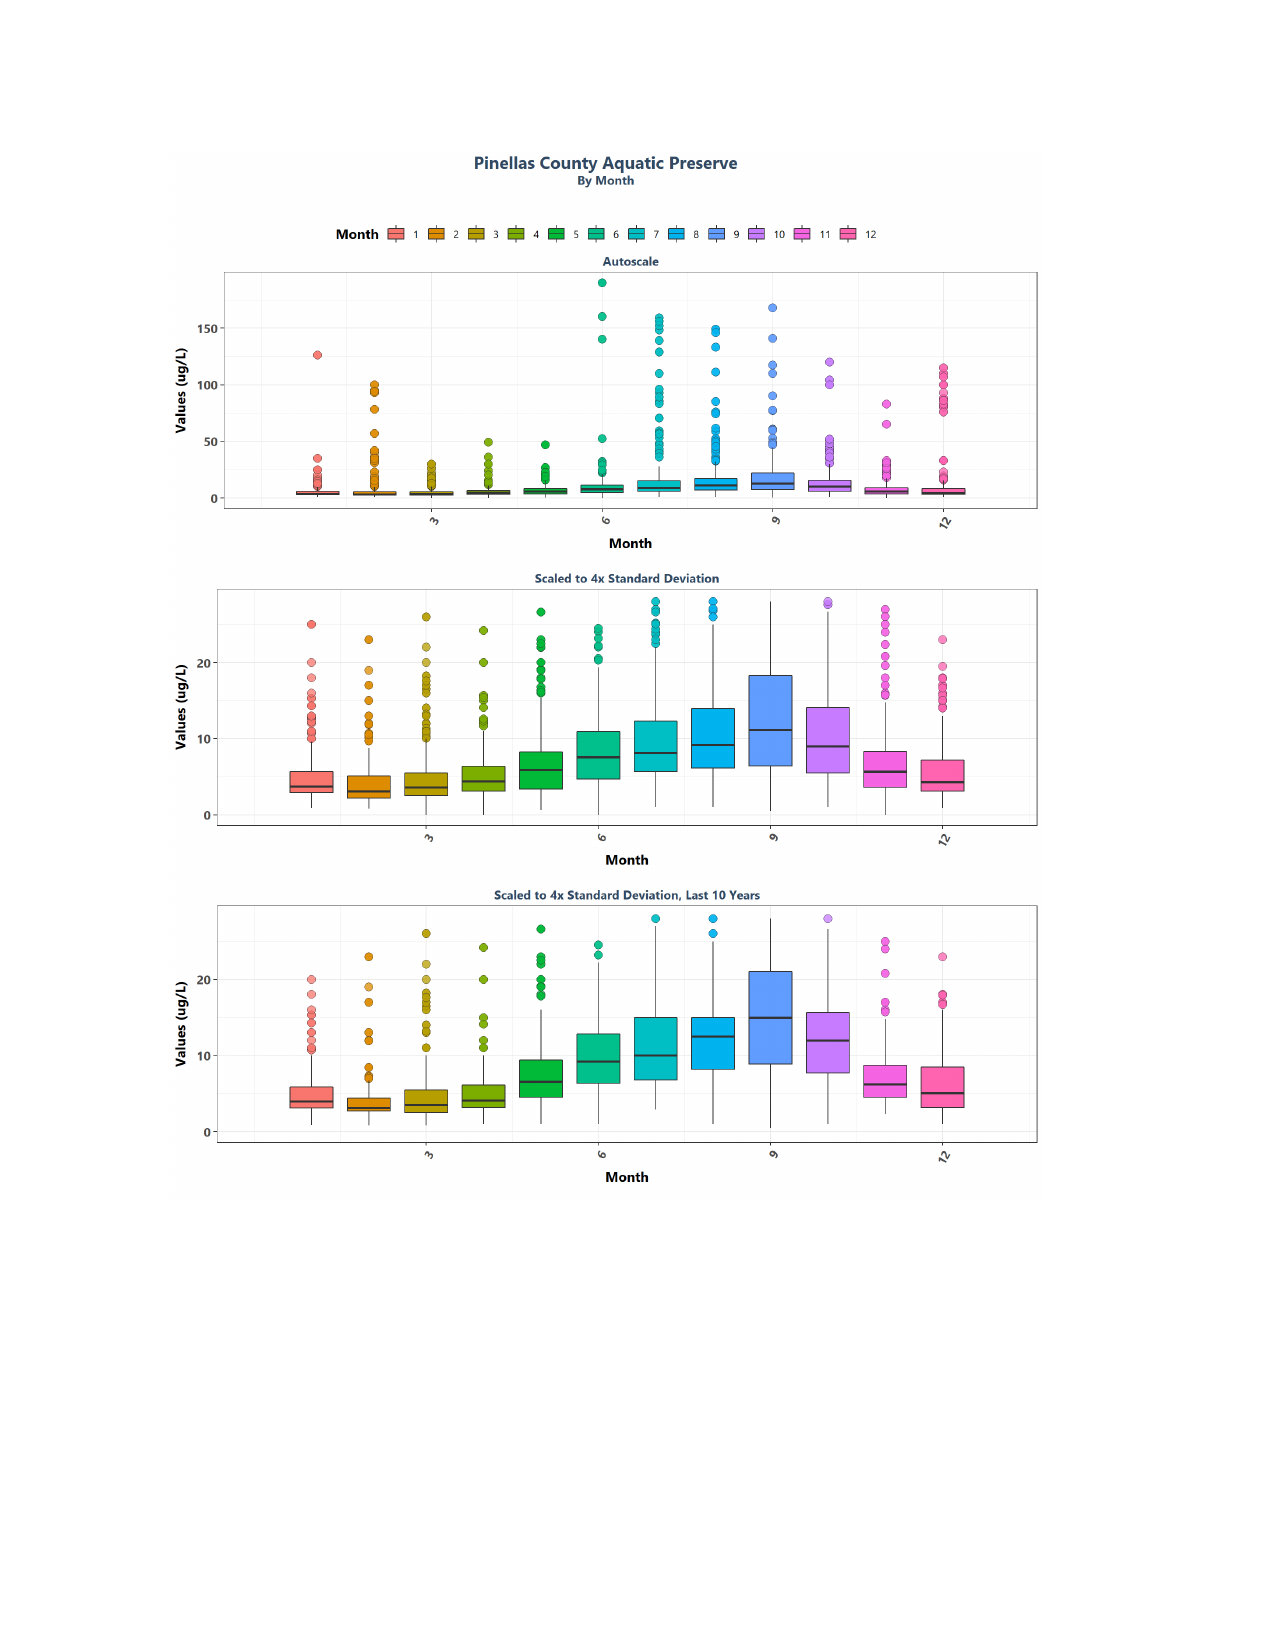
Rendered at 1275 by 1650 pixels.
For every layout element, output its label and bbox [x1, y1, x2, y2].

picture [168, 150, 1044, 1200]
